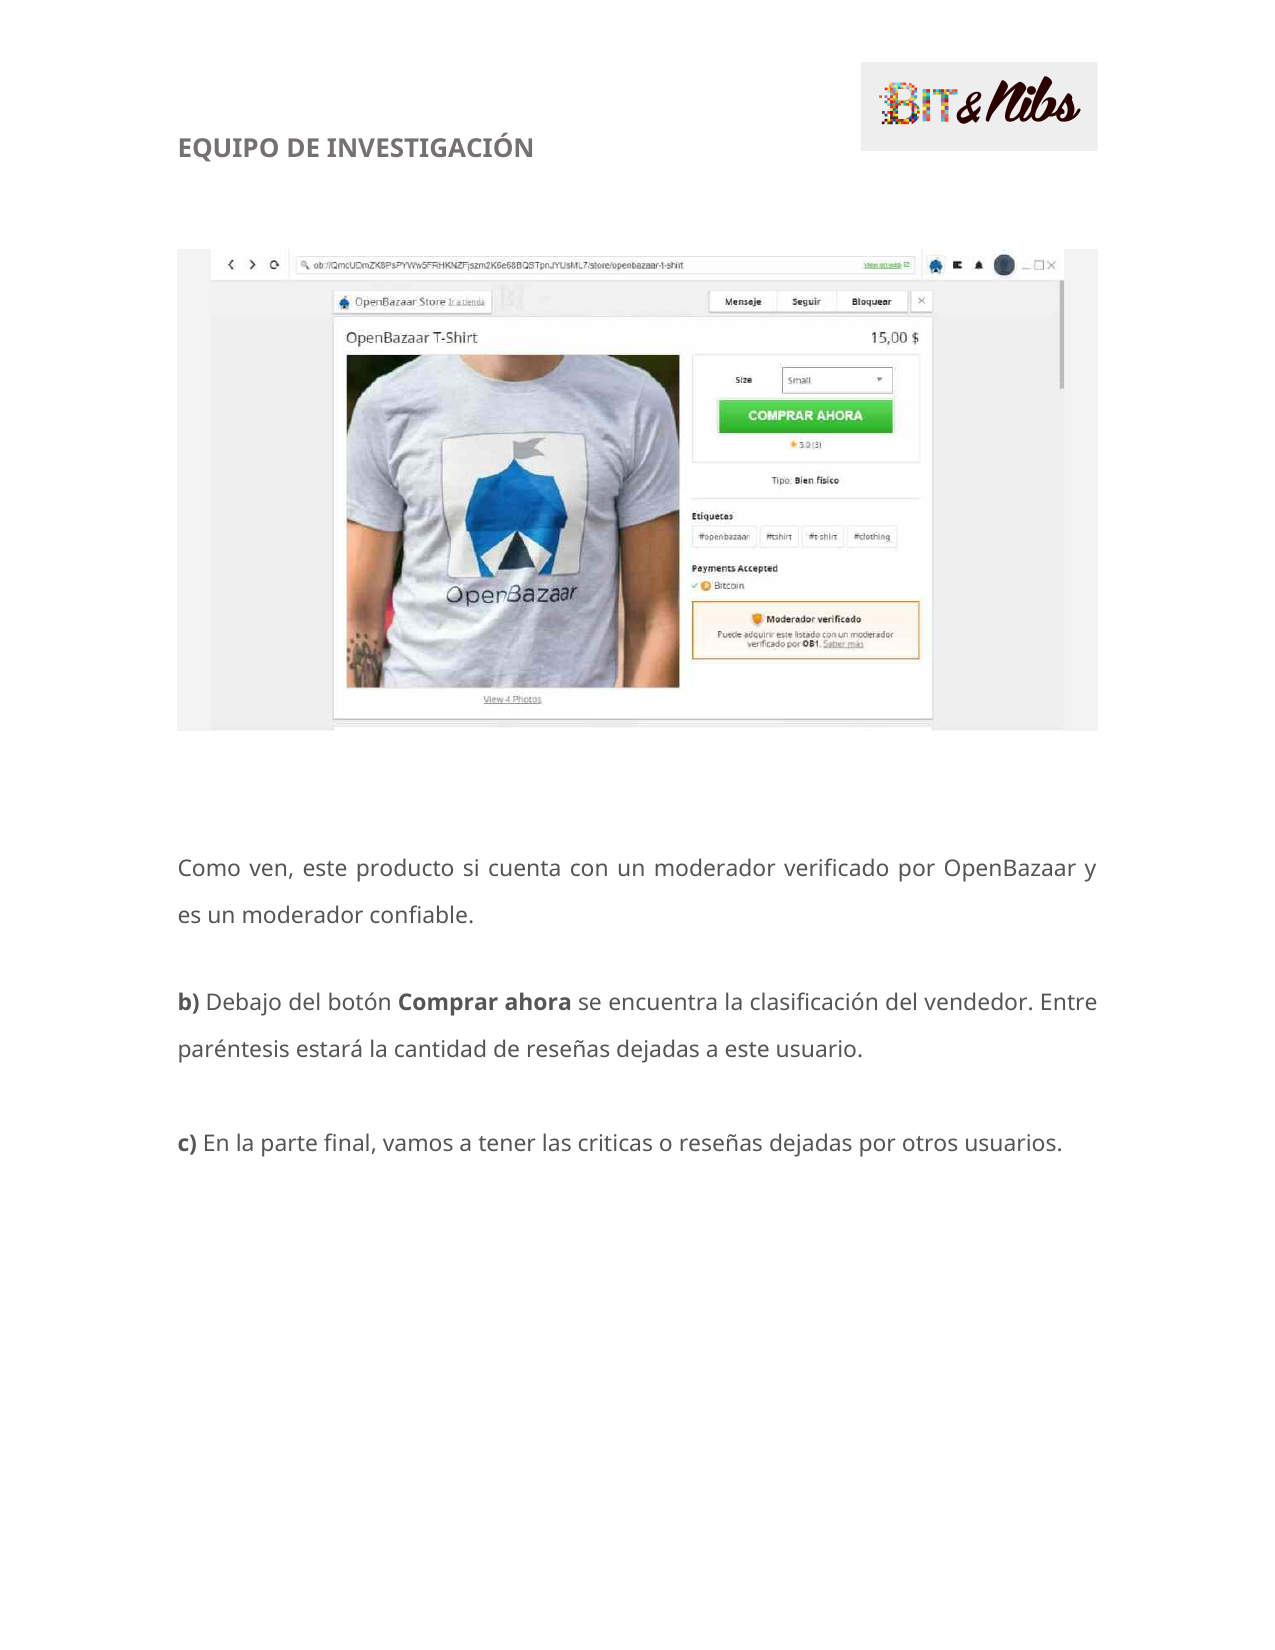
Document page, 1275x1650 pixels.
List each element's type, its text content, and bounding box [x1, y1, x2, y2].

text Como ven, este producto si cuenta con un moderador verificado por OpenBazaar y es un moderador confiable. [177, 852, 1098, 930]
picture [210, 249, 1065, 731]
text c) En la parte final, vamos a tener las criticas o reseñas dejadas por otros usuarios. [177, 1127, 1098, 1158]
picture [860, 62, 1098, 151]
text b) Debajo del botón Comprar ahora se encuentra la clasificación del vendedor. Entre paréntesis estará la cantidad de reseñas dejadas a este usuario. [177, 986, 1098, 1064]
